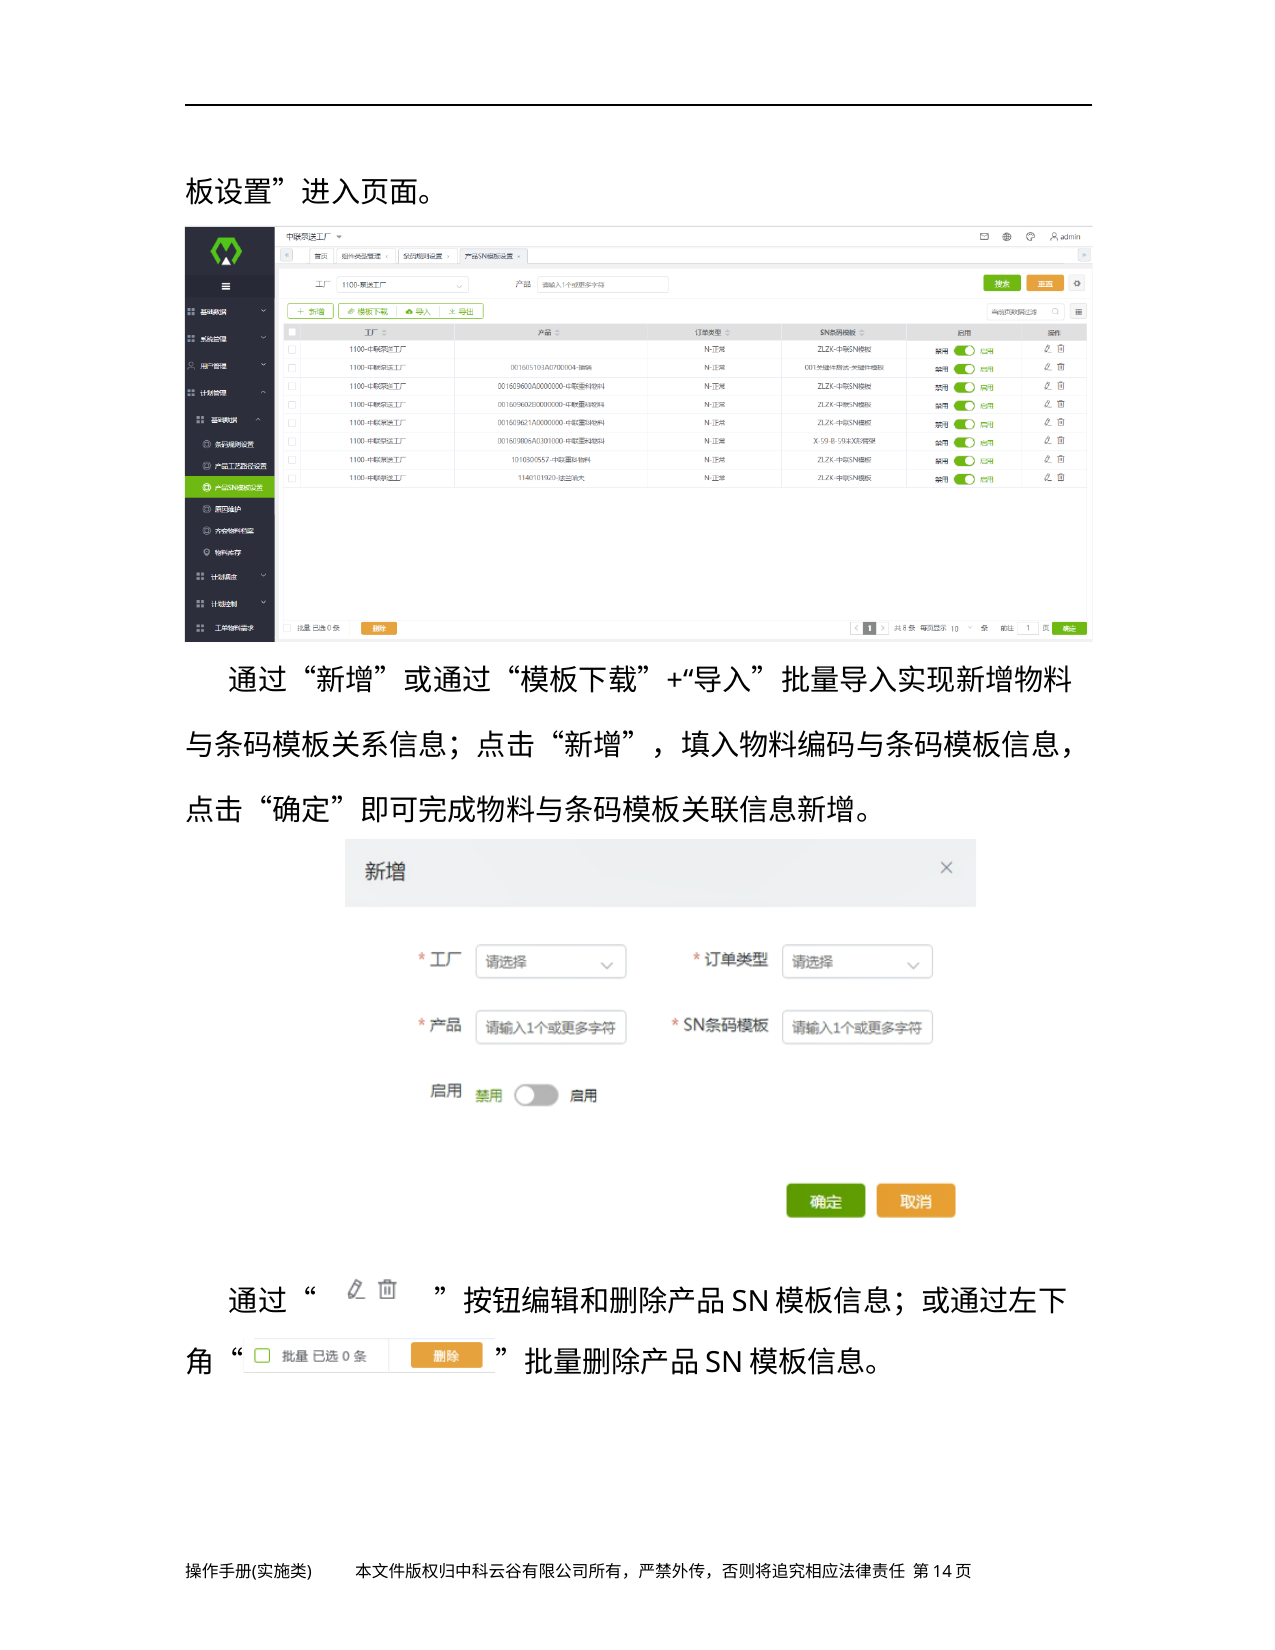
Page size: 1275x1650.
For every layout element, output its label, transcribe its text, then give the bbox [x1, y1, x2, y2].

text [185, 157, 1092, 222]
picture [243, 1338, 495, 1373]
picture [345, 839, 977, 1237]
text 通过“”按钮编辑和删除产品SN模板信息；或通过左下角“”批量删除产品SN模板信息。 [185, 1262, 1092, 1392]
picture [316, 1269, 434, 1312]
text 通过“新增”或通过“模板下载”+“导入”批量导入实现新增物料与条码模板关系信息；点击“新增”，填入物料编码与条码模板信息，点击“确定”即可完成物料与条码模板关联信息新增。 [185, 645, 1092, 840]
picture [184, 225, 1093, 642]
